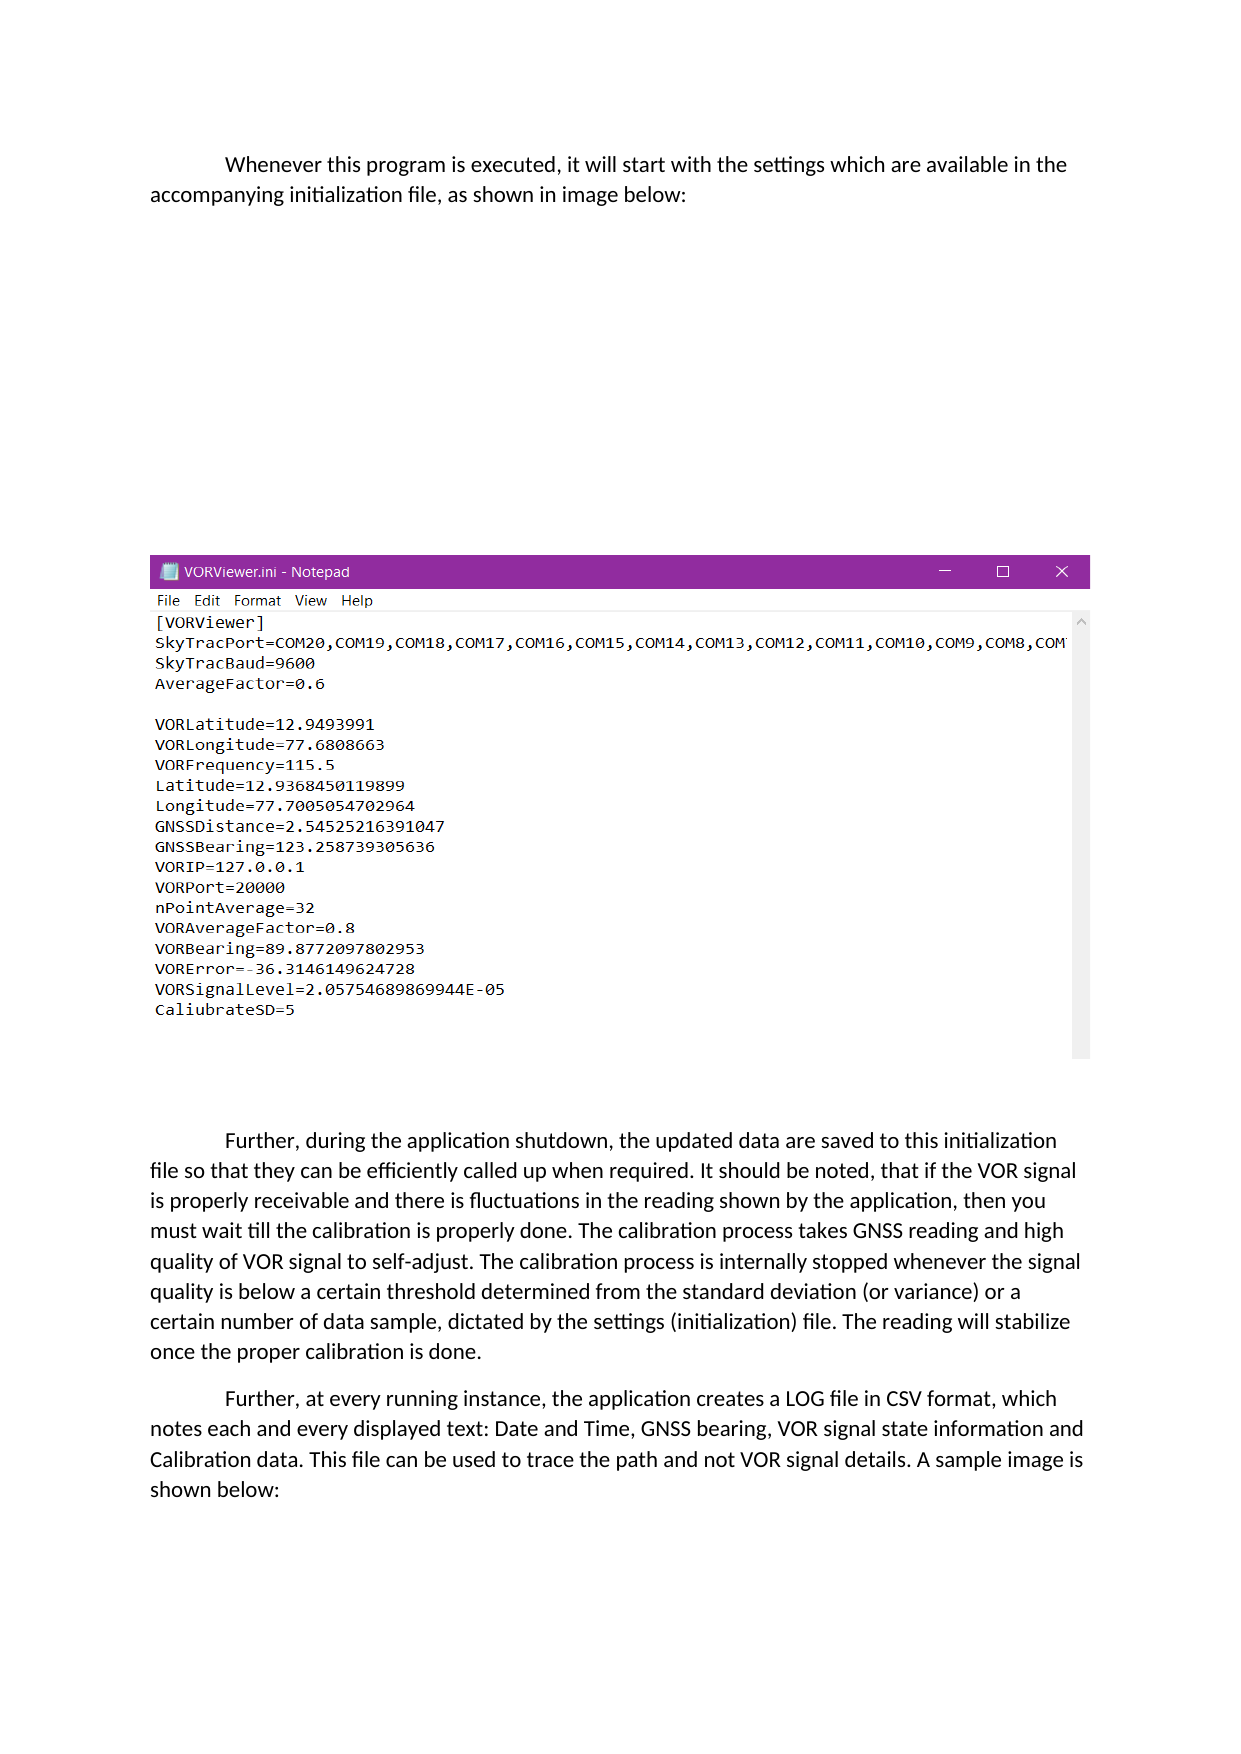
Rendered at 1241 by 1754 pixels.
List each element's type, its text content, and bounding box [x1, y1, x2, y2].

text Further, during the application shutdown, the updated data are saved to this initialization file so that they can be efficiently called up when required. It should be noted, that if the VOR signal is properly receivable and there is fluctuations in the reading shown by the application, then you must wait till the calibration is properly done. The calibration process takes GNSS reading and high quality of VOR signal to self-adjust. The calibration process is internally stopped whenever the signal quality is below a certain threshold determined from the standard deviation (or variance) or a certain number of data sample, dictated by the settings (initialization) file. The reading will stabilize once the proper calibration is done. [150, 1126, 1090, 1366]
picture [150, 555, 1091, 1059]
text Whenever this program is executed, it will start with the settings which are available in the accompanying initialization file, as shown in image below: [150, 150, 1090, 208]
text Further, at every running instance, the application creates a LOG file in CSV format, which notes each and every displayed text: Date and Time, GNSS bearing, VOR signal state information and Calibration data. This file can be used to trace the path and not VOR signal details. A sample image is shown below: [150, 1384, 1090, 1503]
